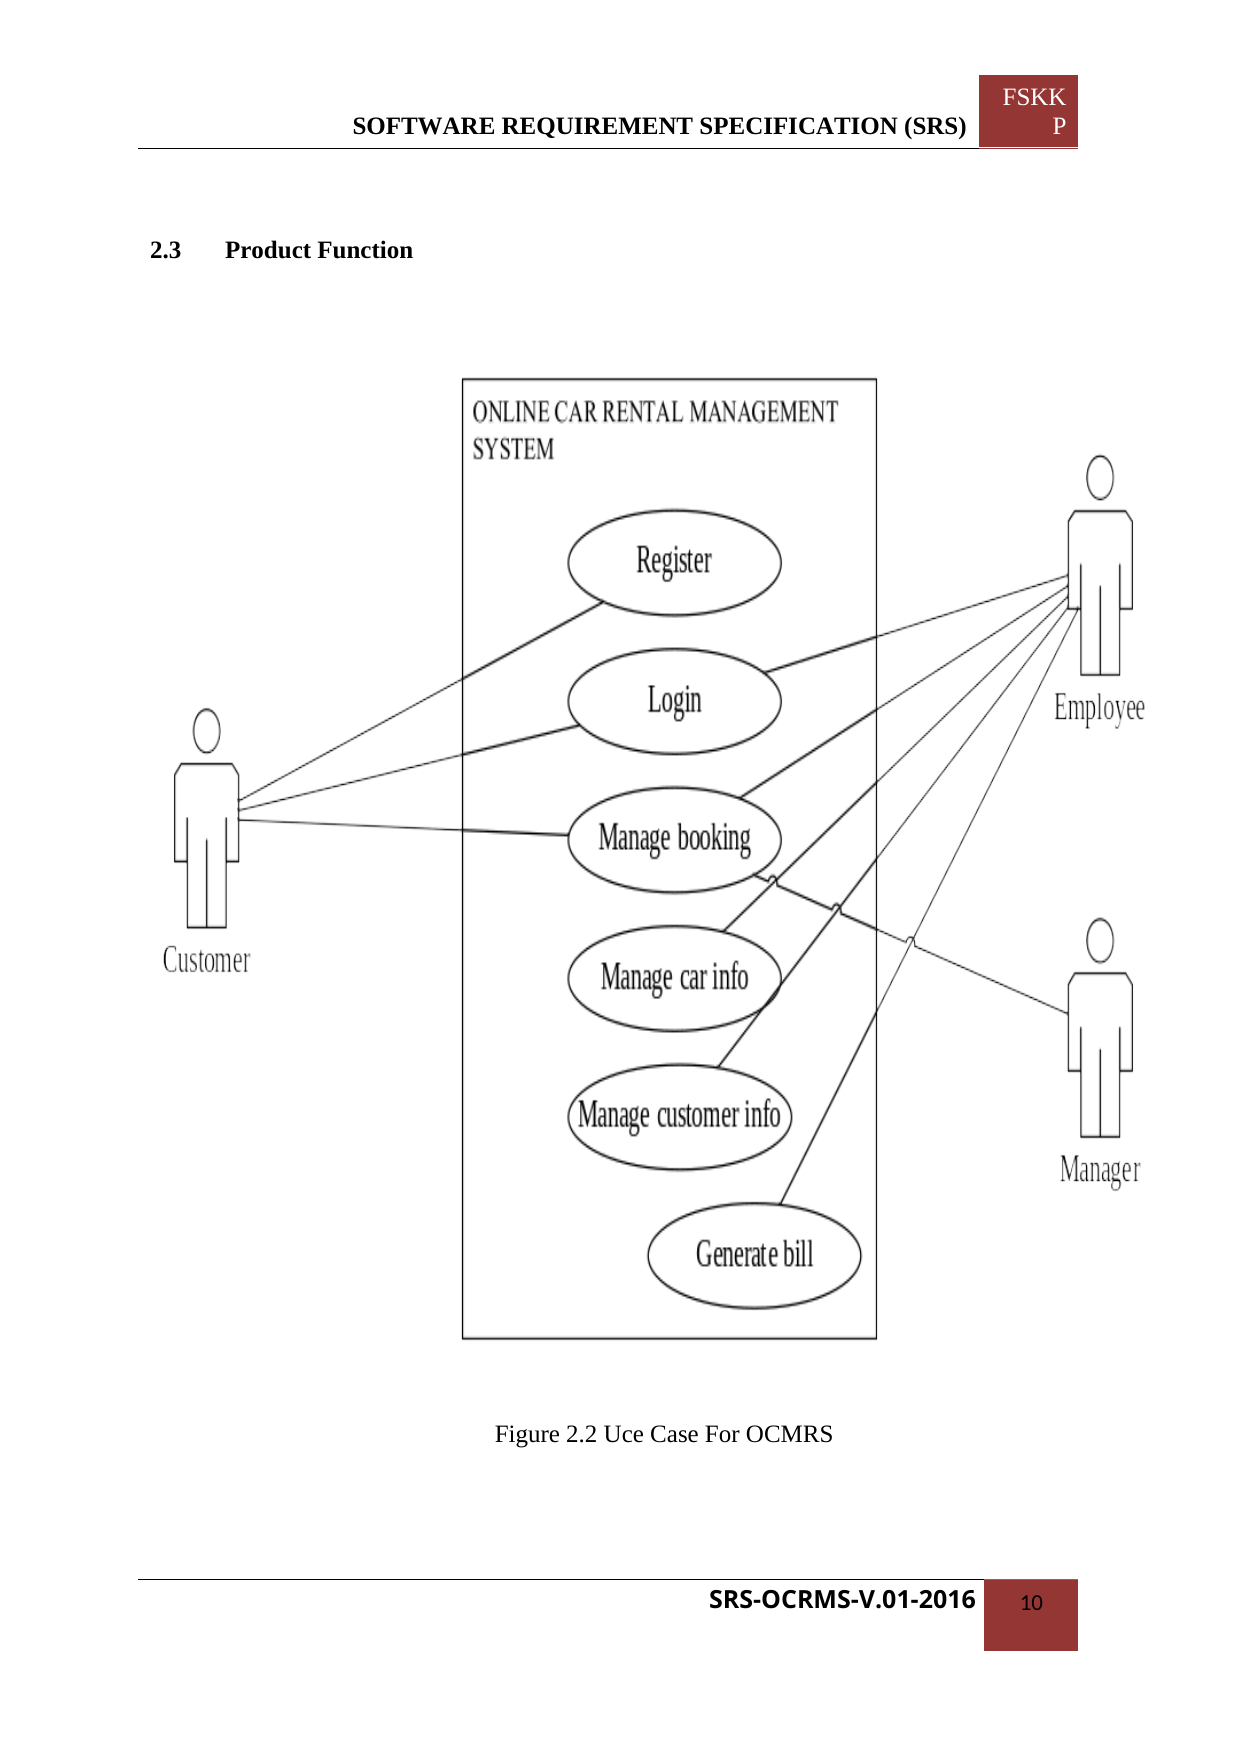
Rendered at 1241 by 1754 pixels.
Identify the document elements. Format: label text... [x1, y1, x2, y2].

text 2.3 Product Function [150, 235, 1090, 263]
text Figure 2.2 Uce Case For OCMRS [150, 1419, 1090, 1448]
